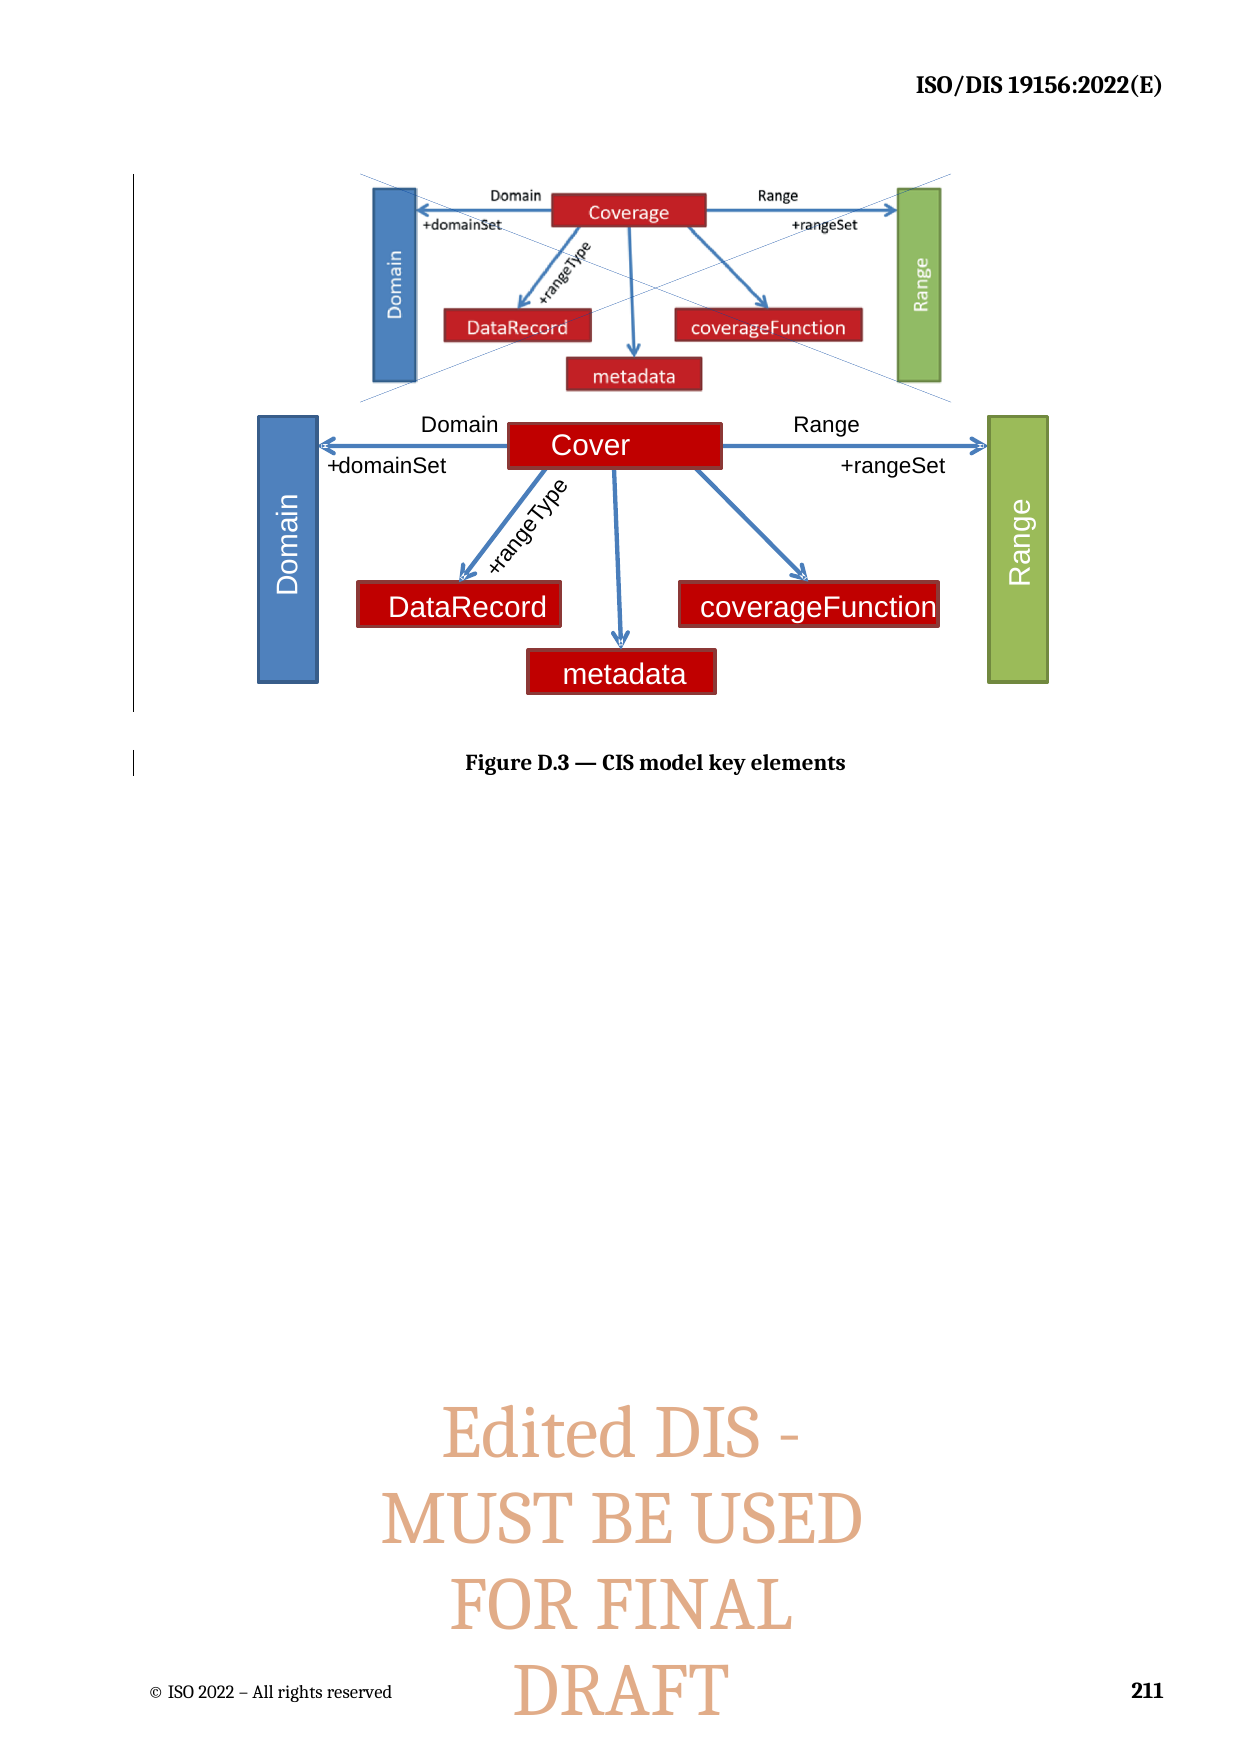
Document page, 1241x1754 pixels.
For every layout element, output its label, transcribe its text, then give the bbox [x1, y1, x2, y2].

picture [360, 175, 652, 401]
picture [659, 174, 952, 402]
picture [361, 173, 950, 287]
title Figure D.3 — CIS model key elements [148, 750, 1163, 776]
picture [361, 289, 950, 403]
